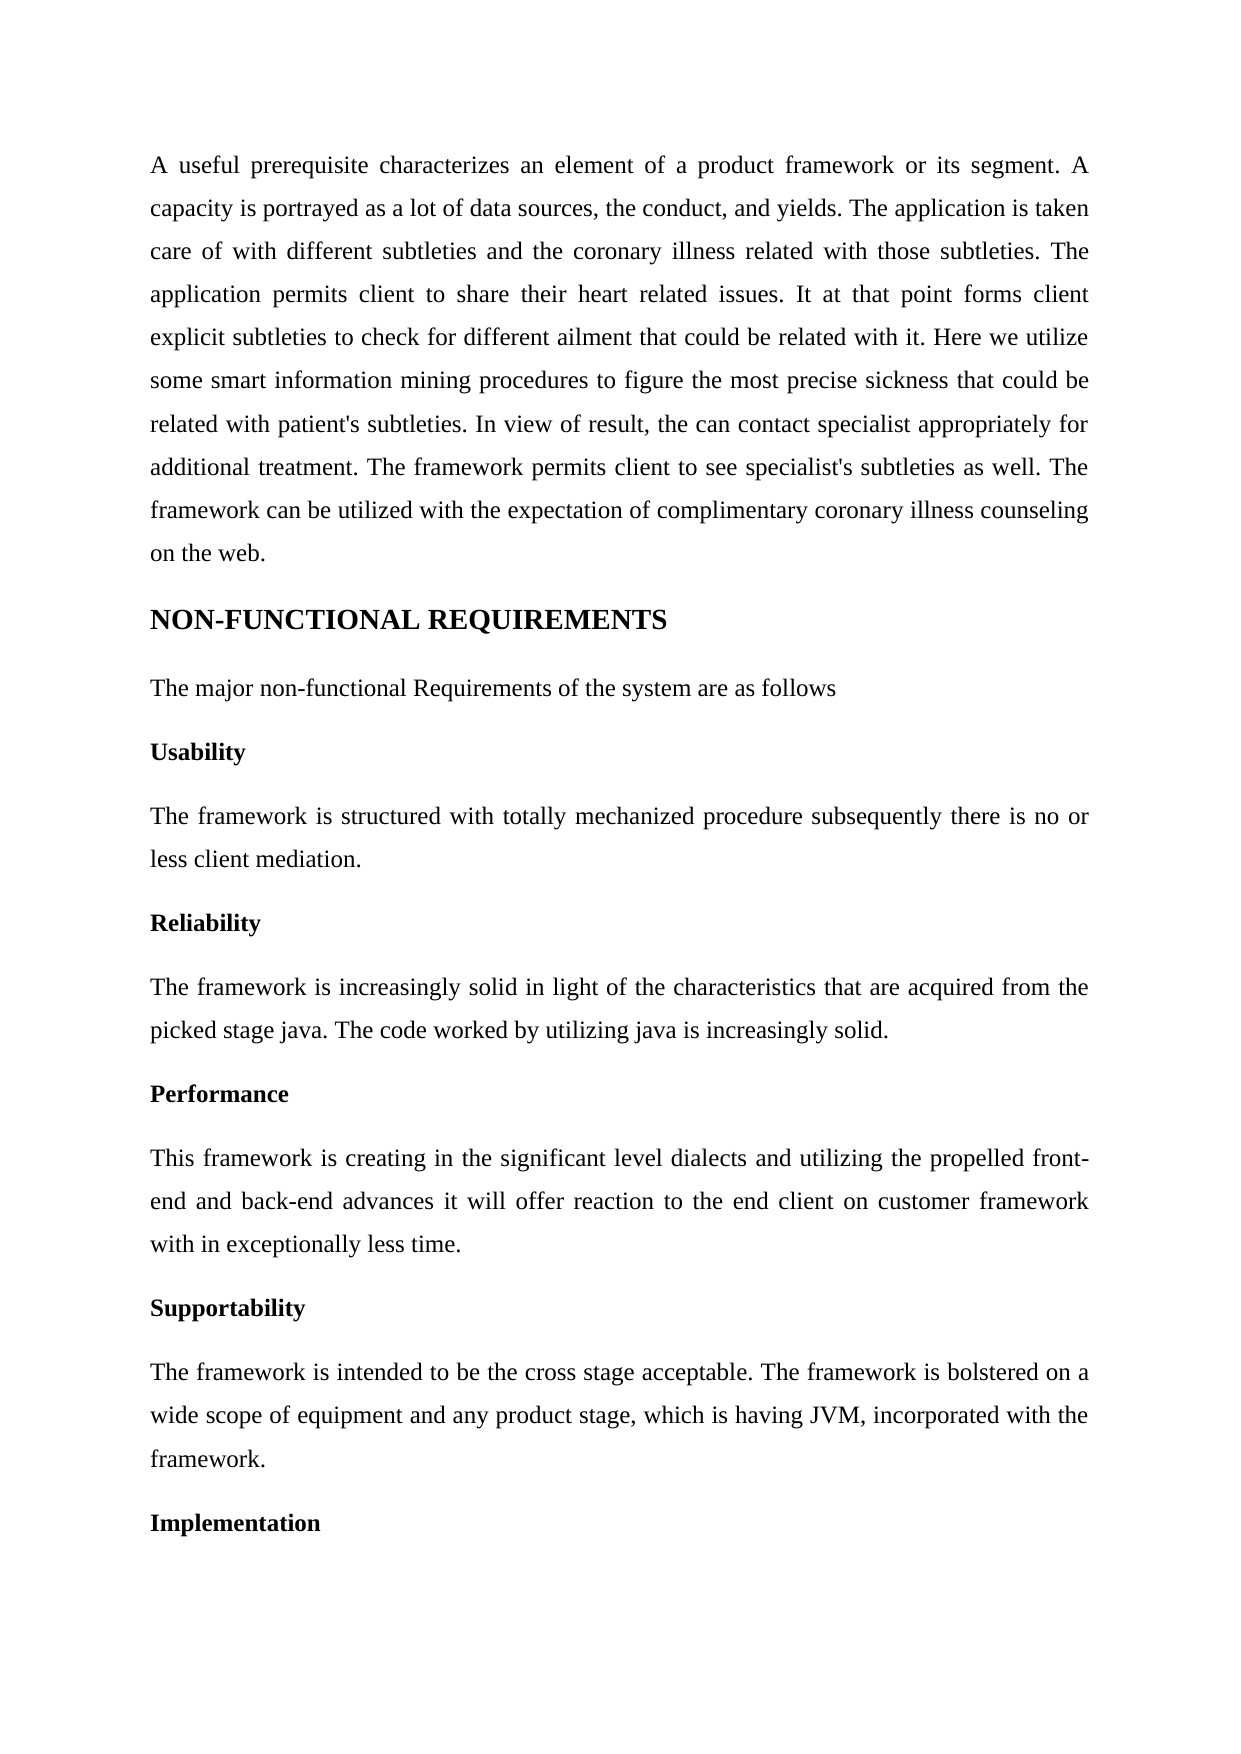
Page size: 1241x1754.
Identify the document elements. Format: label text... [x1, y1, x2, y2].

text This framework is creating in the significant level dialects and utilizing the propelled front-end and back-end advances it will offer reaction to the end client on customer framework with in exceptionally less time. [150, 1143, 1090, 1258]
text The framework is structured with totally mechanized procedure subsequently there is no or less client mediation. [150, 801, 1090, 873]
text The framework is intended to be the cross stage acceptable. The framework is bolstered on a wide scope of equipment and any product stage, which is having JVM, incorporated with the framework. [150, 1357, 1090, 1472]
text NON-FUNCTIONAL REQUIREMENTS [150, 602, 1090, 636]
text Supportability [150, 1293, 1090, 1322]
text Performance [150, 1079, 1090, 1108]
text Implementation [150, 1508, 1090, 1536]
text The major non-functional Requirements of the system are as follows [150, 673, 1090, 702]
text Reliability [150, 908, 1090, 937]
text Usability [150, 737, 1090, 766]
text The framework is increasingly solid in light of the characteristics that are acquired from the picked stage java. The code worked by utilizing java is increasingly solid. [150, 972, 1090, 1044]
text A useful prerequisite characterizes an element of a product framework or its segment. A capacity is portrayed as a lot of data sources, the conduct, and yields. The application is taken care of with different subtleties and the coronary illness related with those subtleties. The application permits client to share their heart related issues. It at that point forms client explicit subtleties to check for different ailment that could be related with it. Here we utilize some smart information mining procedures to figure the most precise sickness that could be related with patient's subtleties. In view of result, the can contact specialist appropriately for additional treatment. The framework permits client to see specialist's subtleties as well. The framework can be utilized with the expectation of complimentary coronary illness counseling on the web. [150, 150, 1090, 567]
